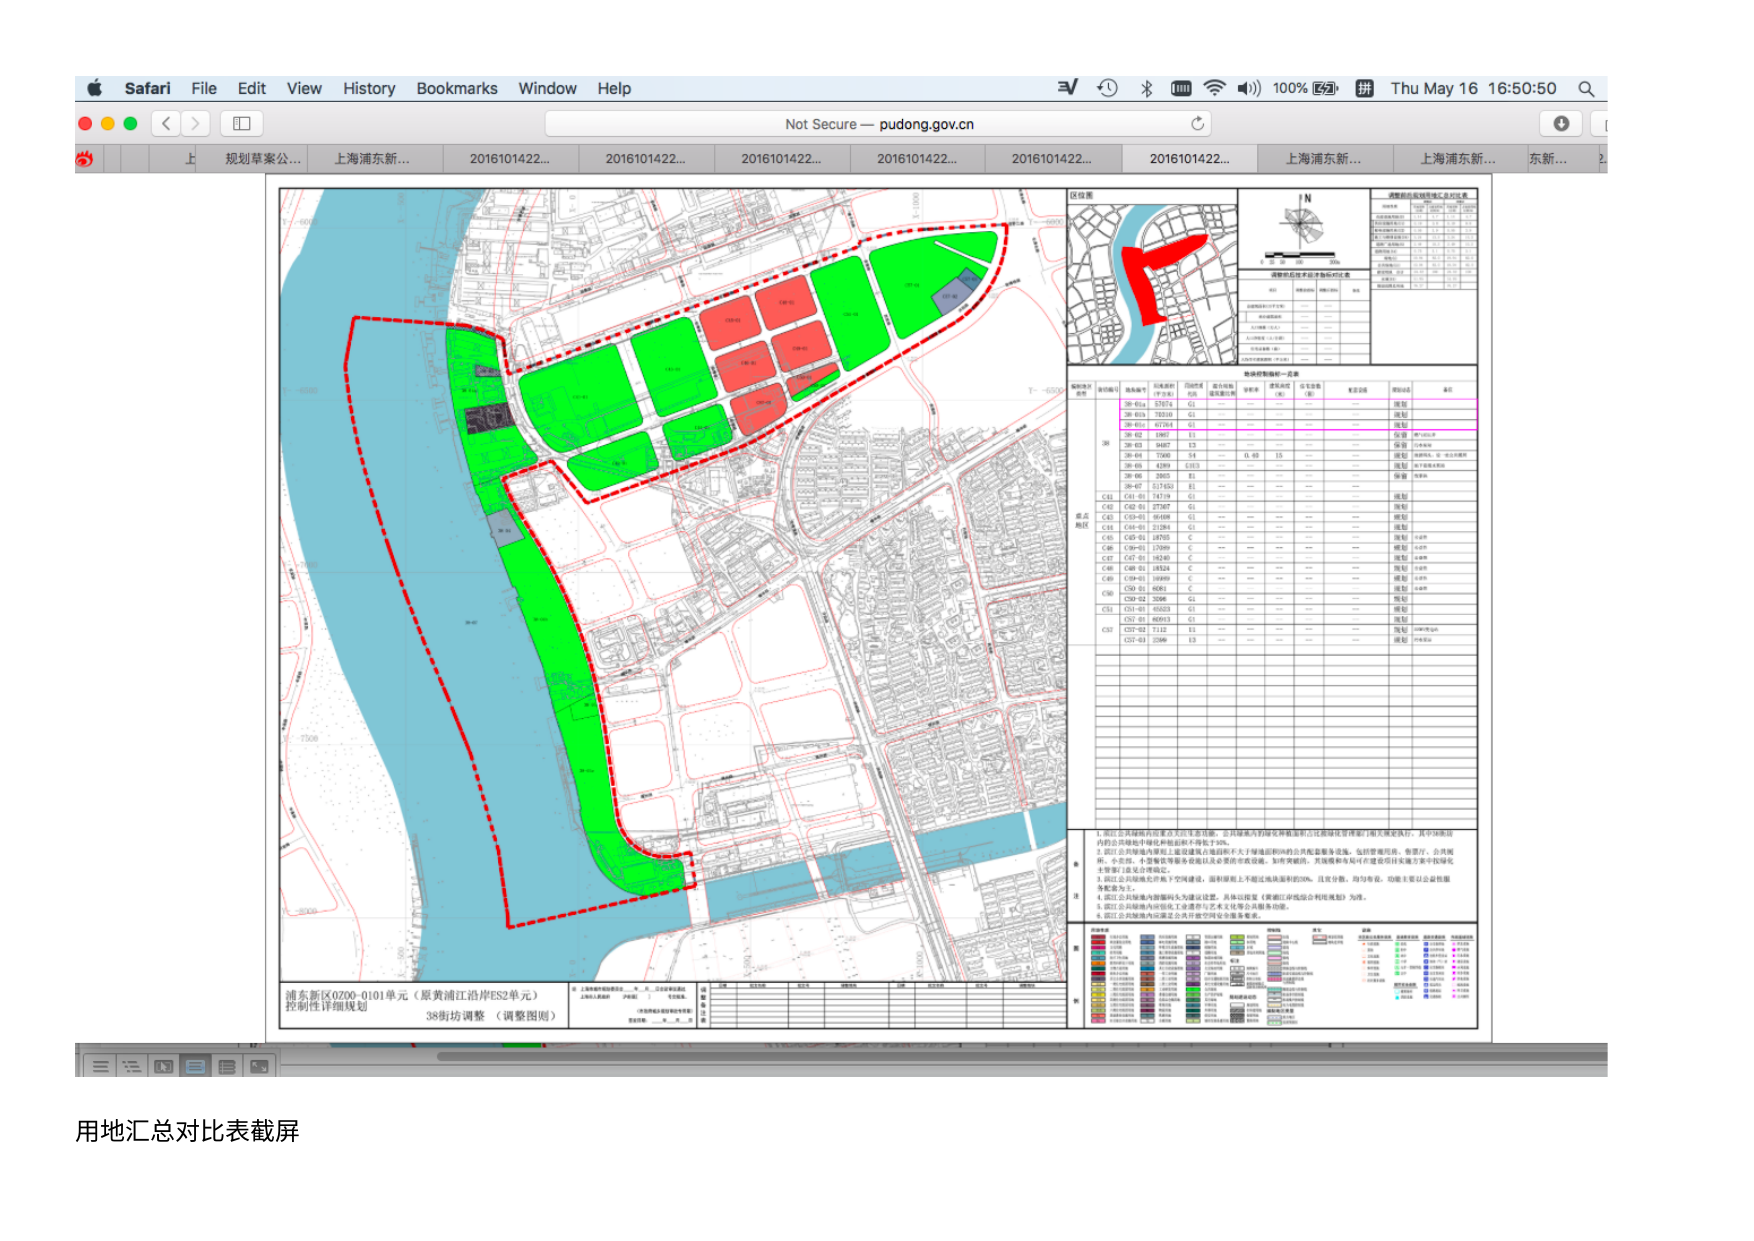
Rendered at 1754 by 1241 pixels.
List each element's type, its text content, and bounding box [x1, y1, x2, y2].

text 用地汇总对比表截屏 [75, 1096, 1679, 1163]
picture [75, 76, 1608, 1077]
